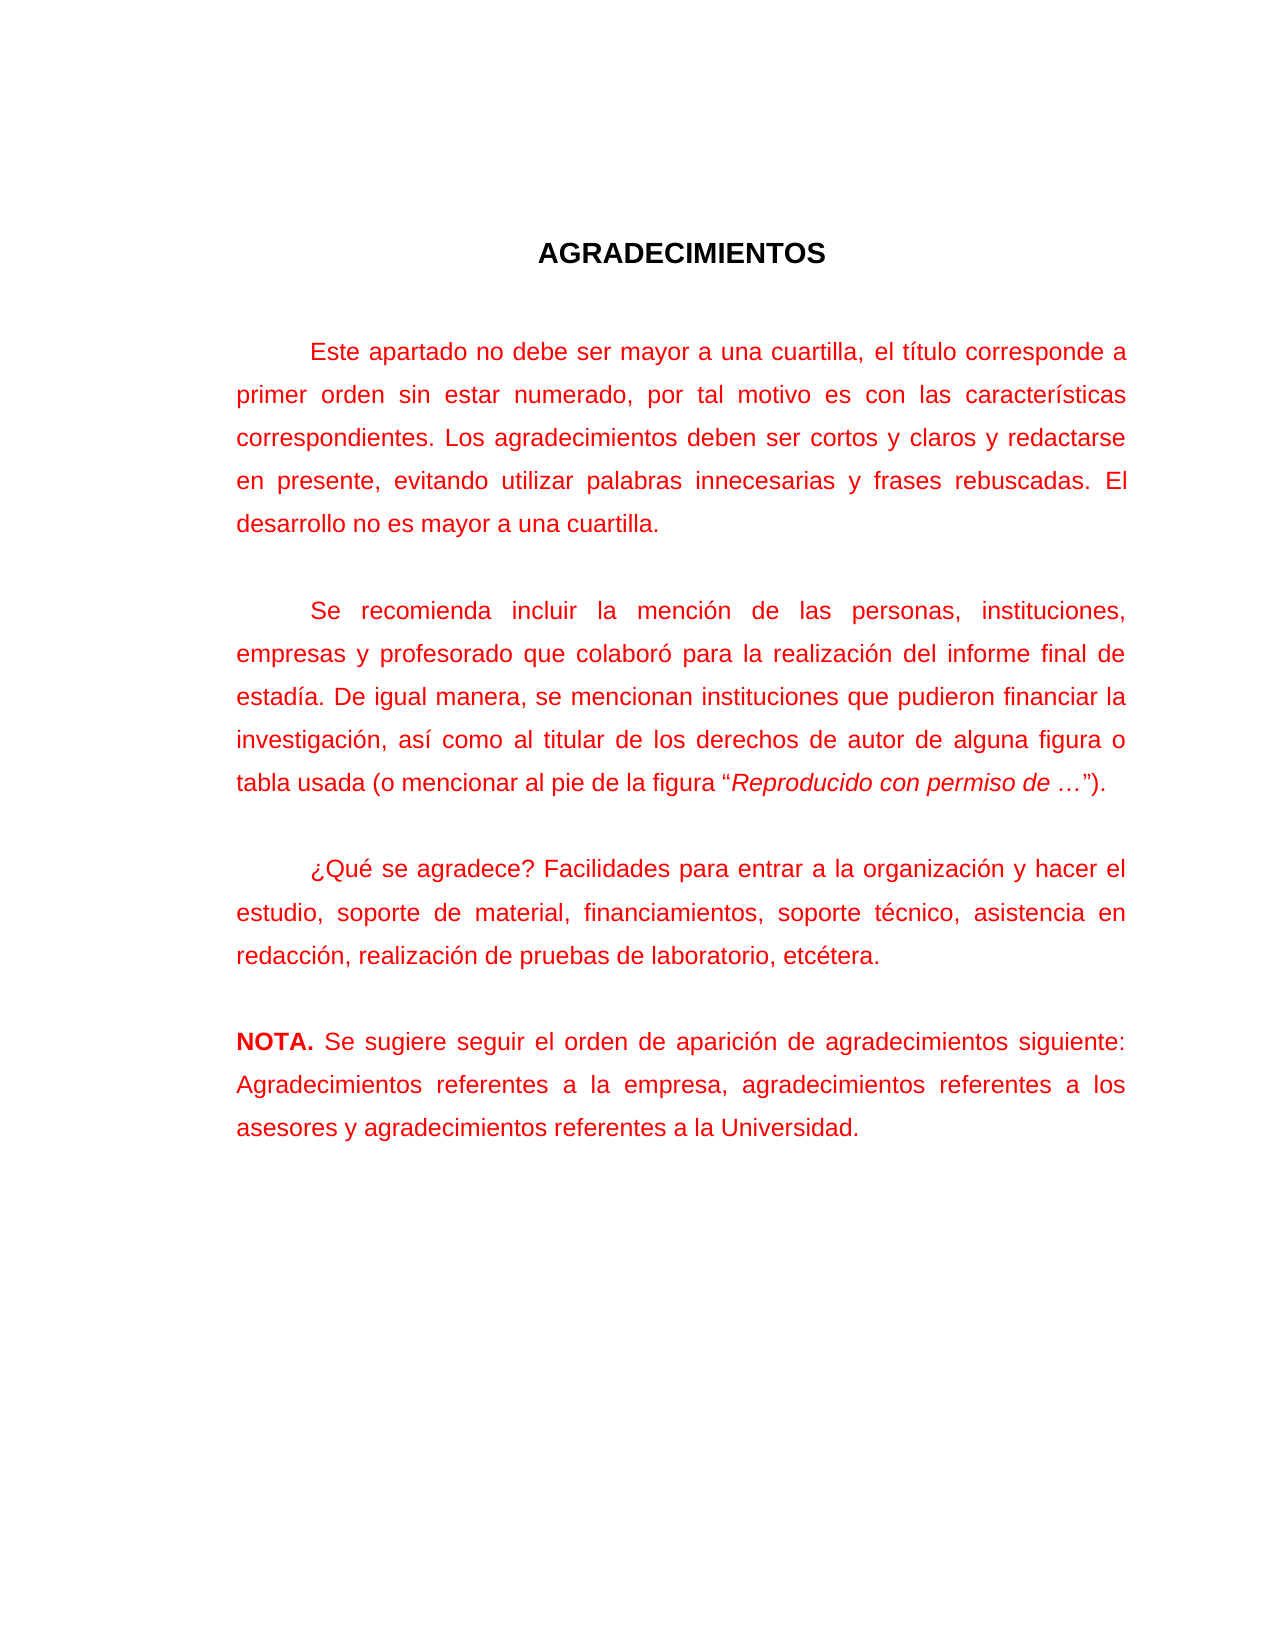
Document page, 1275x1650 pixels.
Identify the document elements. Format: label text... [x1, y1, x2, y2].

text Se recomienda incluir la mención de las personas, instituciones, empresas y profesorado que colaboró para la realización del informe final de estadía. De igual manera, se mencionan instituciones que pudieron financiar la investigación, así como al titular de los derechos de autor de alguna figura o tabla usada (o mencionar al pie de la figura “Reproducido con permiso de …”). [236, 596, 1127, 797]
text AGRADECIMIENTOS [236, 236, 1127, 270]
text Este apartado no debe ser mayor a una cuartilla, el título corresponde a primer orden sin estar numerado, por tal motivo es con las características correspondientes. Los agradecimientos deben ser cortos y claros y redactarse en presente, evitando utilizar palabras innecesarias y frases rebuscadas. El desarrollo no es mayor a una cuartilla. [236, 337, 1127, 538]
text NOTA. Se sugiere seguir el orden de aparición de agradecimientos siguiente: Agradecimientos referentes a la empresa, agradecimientos referentes a los asesores y agradecimientos referentes a la Universidad. [236, 1027, 1127, 1142]
text ¿Qué se agradece? Facilidades para entrar a la organización y hacer el estudio, soporte de material, financiamientos, soporte técnico, asistencia en redacción, realización de pruebas de laboratorio, etcétera. [236, 854, 1127, 969]
